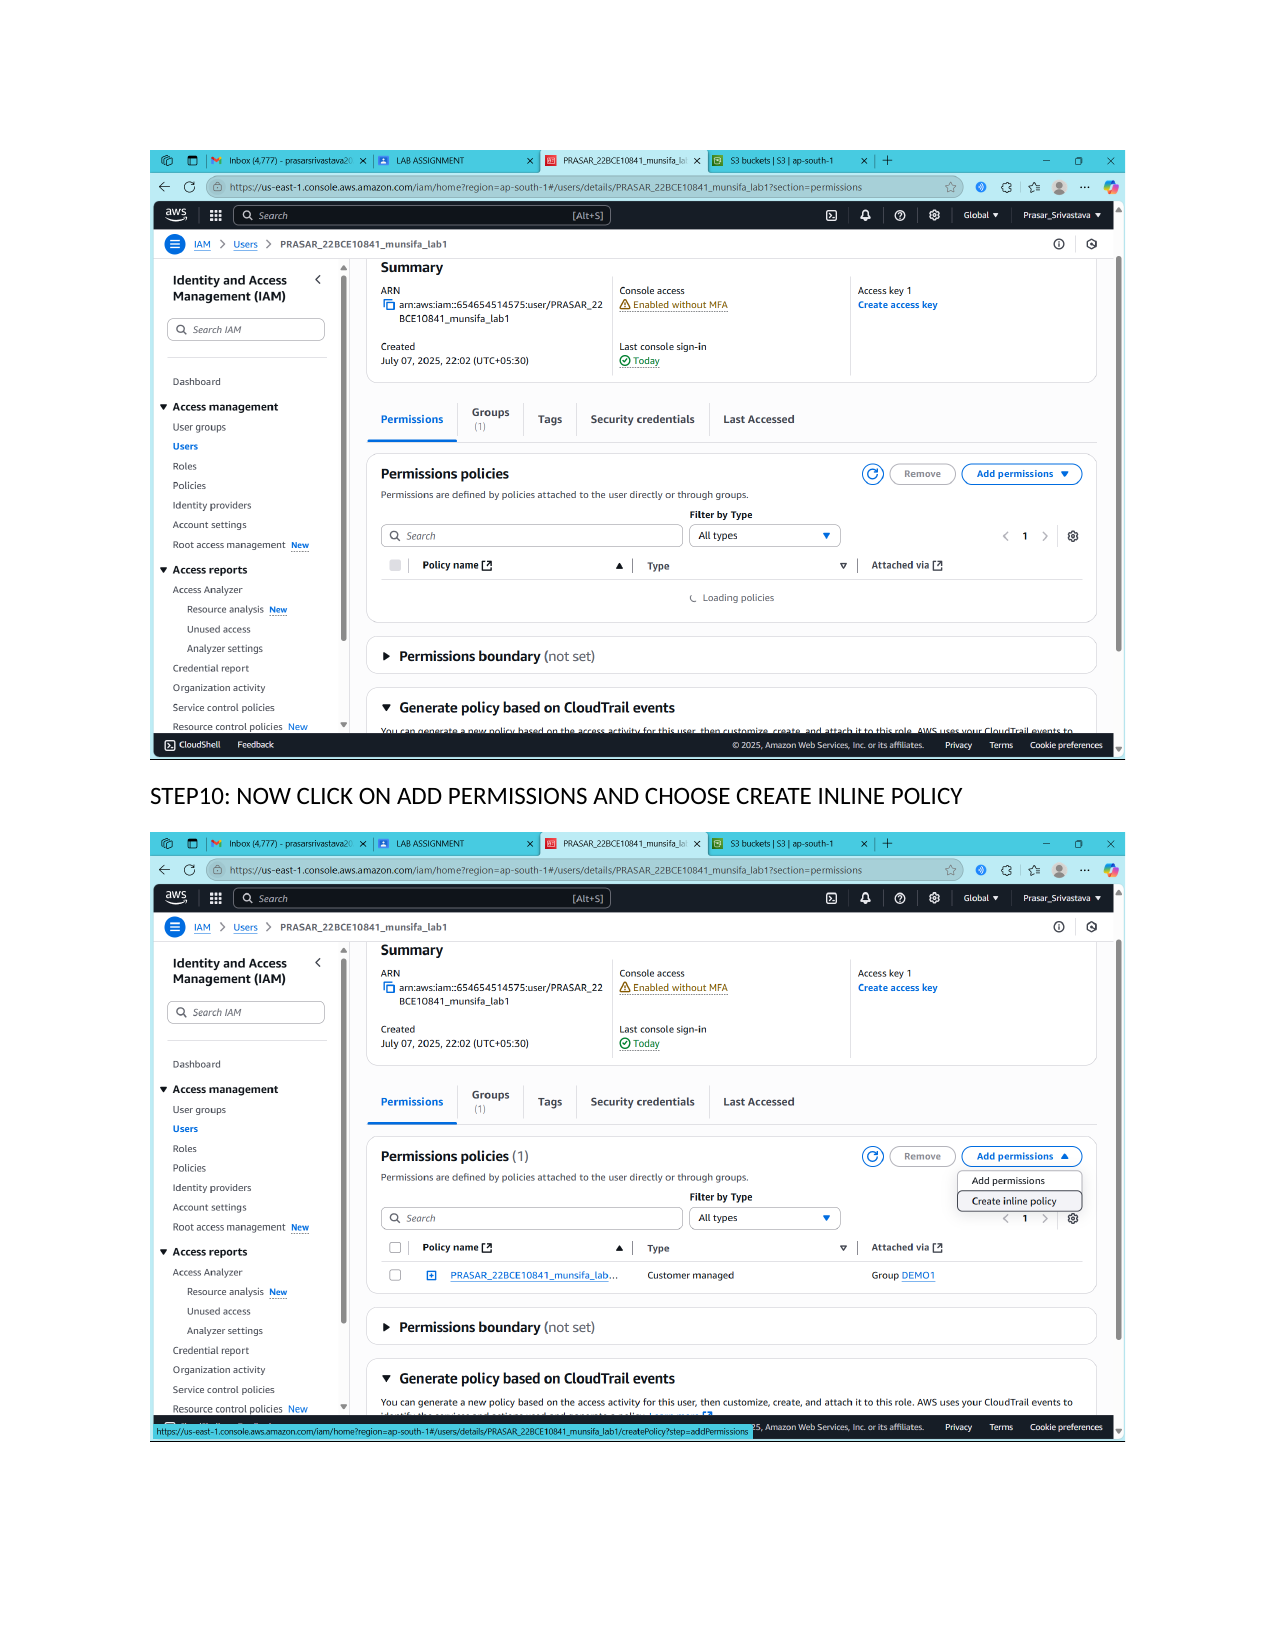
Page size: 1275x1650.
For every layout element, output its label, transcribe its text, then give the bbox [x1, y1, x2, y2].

text STEP10: NOW CLICK ON ADD PERMISSIONS AND CHOOSE CREATE INLINE POLICY [150, 781, 1125, 811]
picture [150, 150, 1125, 760]
picture [150, 832, 1125, 1442]
